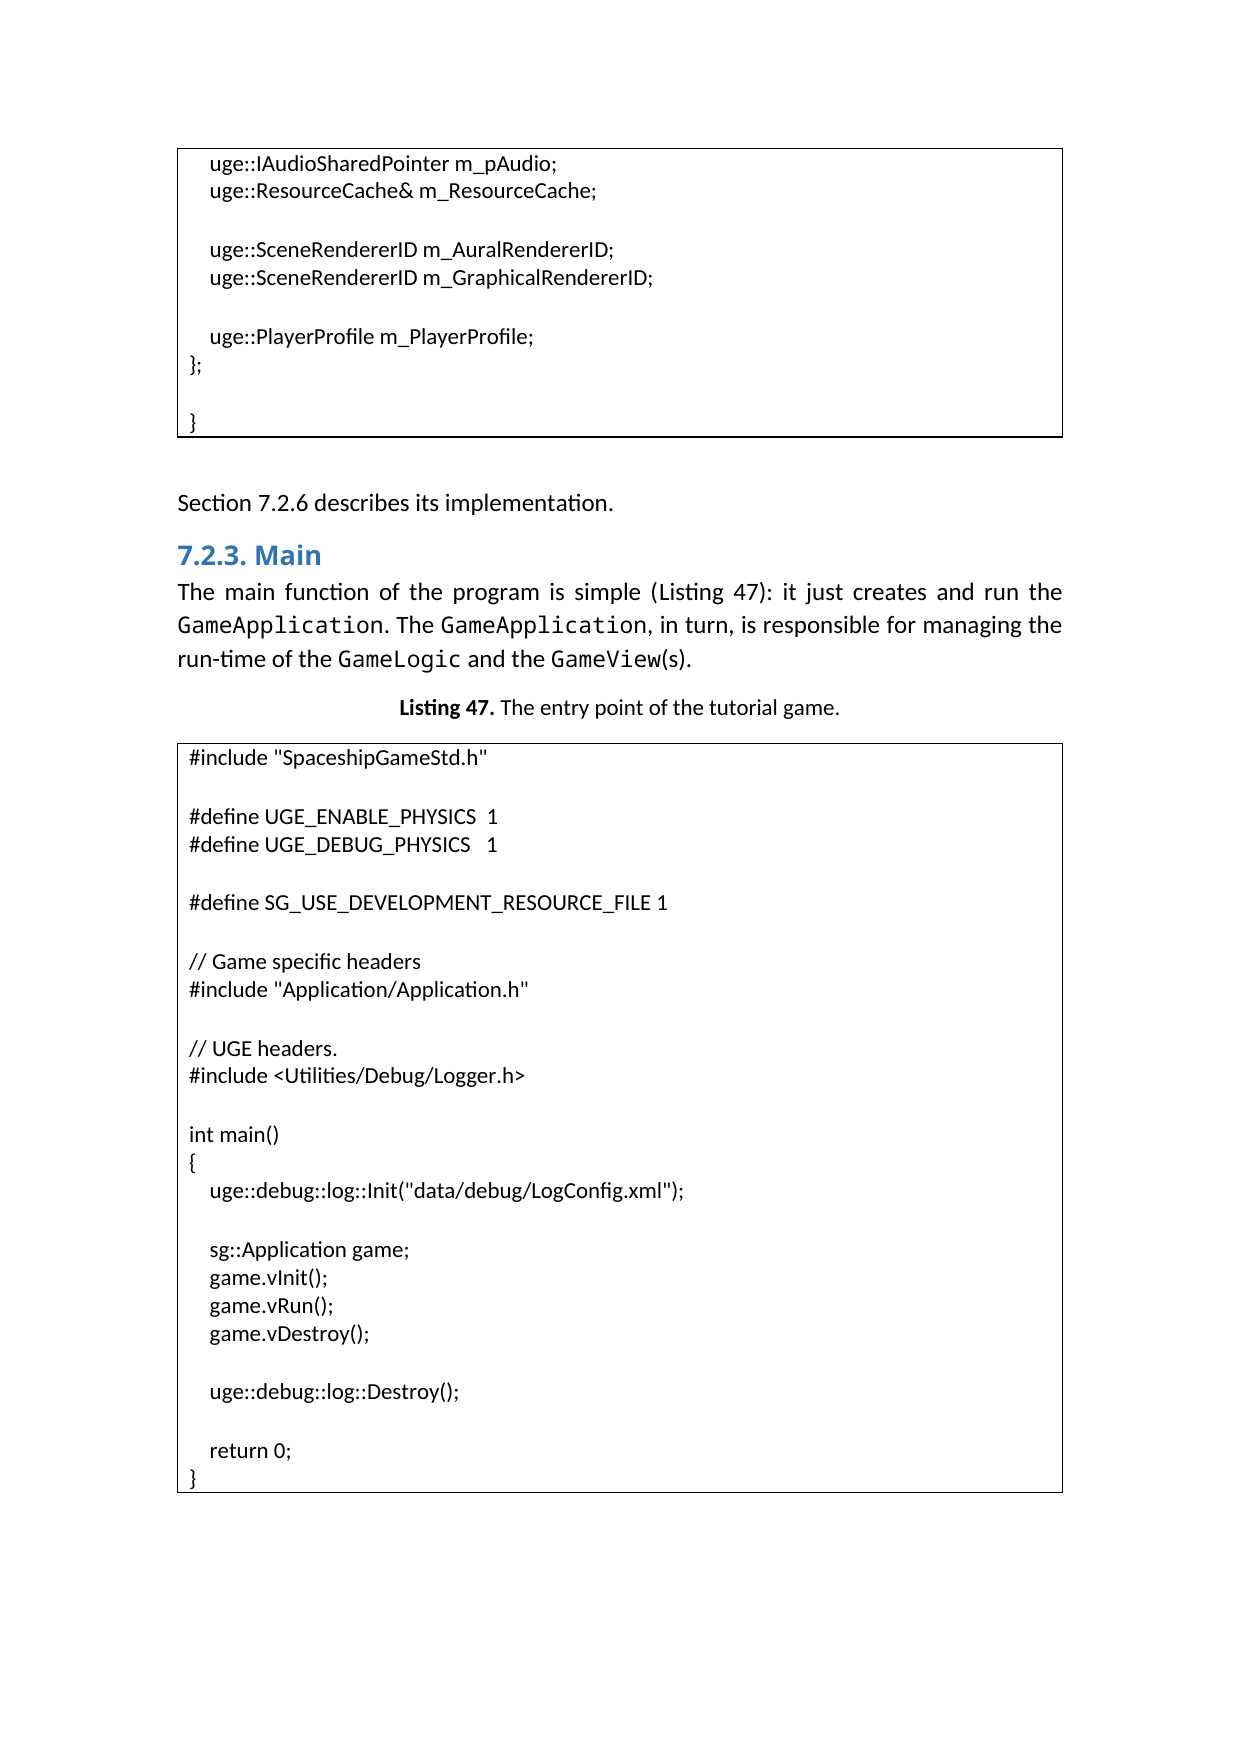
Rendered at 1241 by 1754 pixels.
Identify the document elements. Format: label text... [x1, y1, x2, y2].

subtitle Main [177, 537, 1063, 573]
text Listing 47. The entry point of the tutorial game. [177, 693, 1063, 722]
text Section 7.2.6 describes its implementation. [177, 487, 1063, 517]
text The main function of the program is simple (Listing 47): it just creates and run the GameApplication. The GameApplication, in turn, is responsible for managing the run-time of the GameLogic and the GameView(s). [177, 576, 1063, 674]
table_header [178, 149, 1062, 436]
table_header #include "SpaceshipGameStd.h" #define UGE_ENABLE_PHYSICS 1 #define UGE_DEBUG_PHYSICS 1 #define SG_USE_DEVELOPMENT_RESOURCE_FILE 1 // Game specific headers #include "Application/Application.h" // UGE headers. #include <Utilities/Debug/Logger.h> int main() { uge::debug::log::Init("data/debug/LogConfig.xml"); sg::Application game; game.vInit(); game.vRun(); game.vDestroy(); uge::debug::log::Destroy(); return 0; } [178, 744, 1062, 1492]
